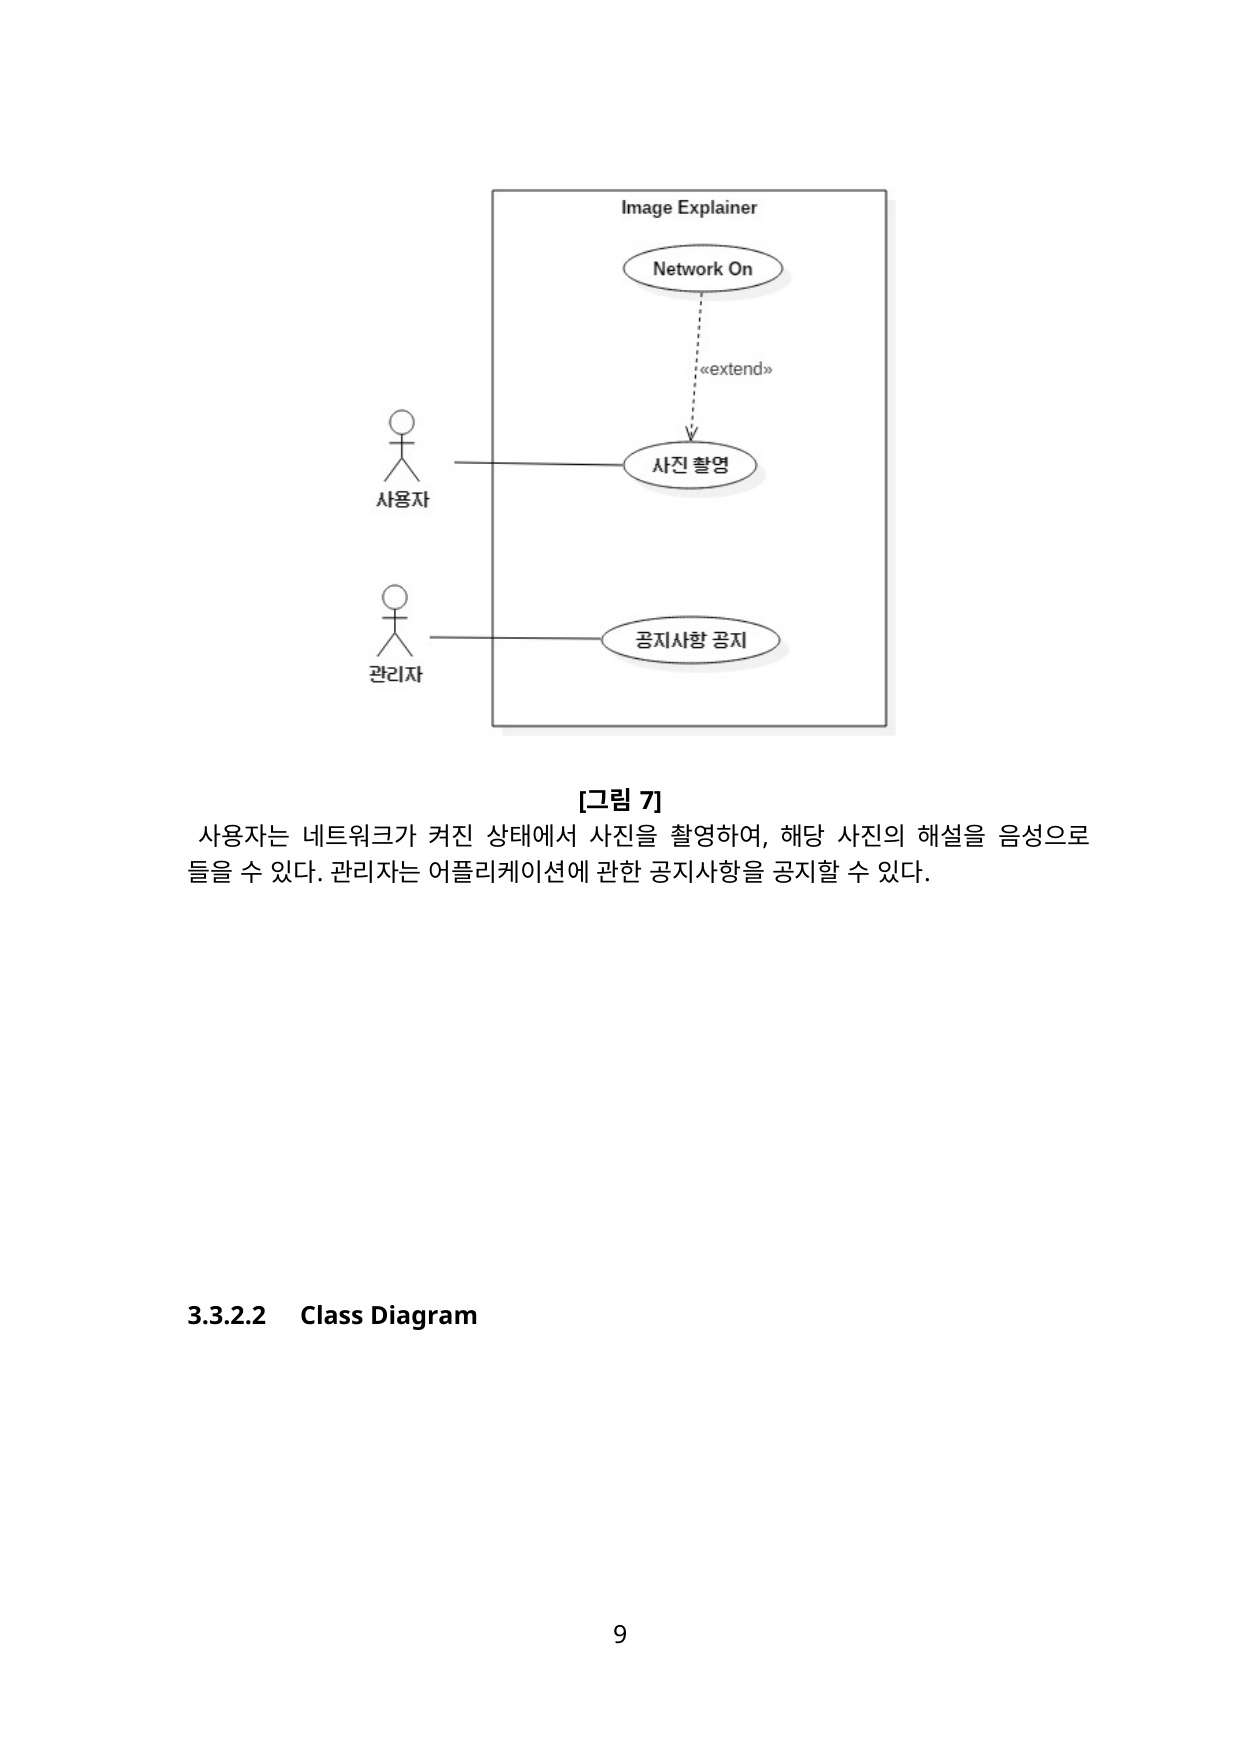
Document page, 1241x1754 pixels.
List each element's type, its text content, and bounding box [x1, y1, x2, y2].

picture [337, 177, 941, 781]
list Class Diagram [187, 1298, 1090, 1332]
text [그림 7] [150, 780, 1090, 817]
text 사용자는 네트워크가 켜진 상태에서 사진을 촬영하여, 해당 사진의 해설을 음성으로 들을 수 있다. 관리자는 어플리케이션에 관한 공지사항을 공지할 수 있다. [187, 817, 1090, 889]
